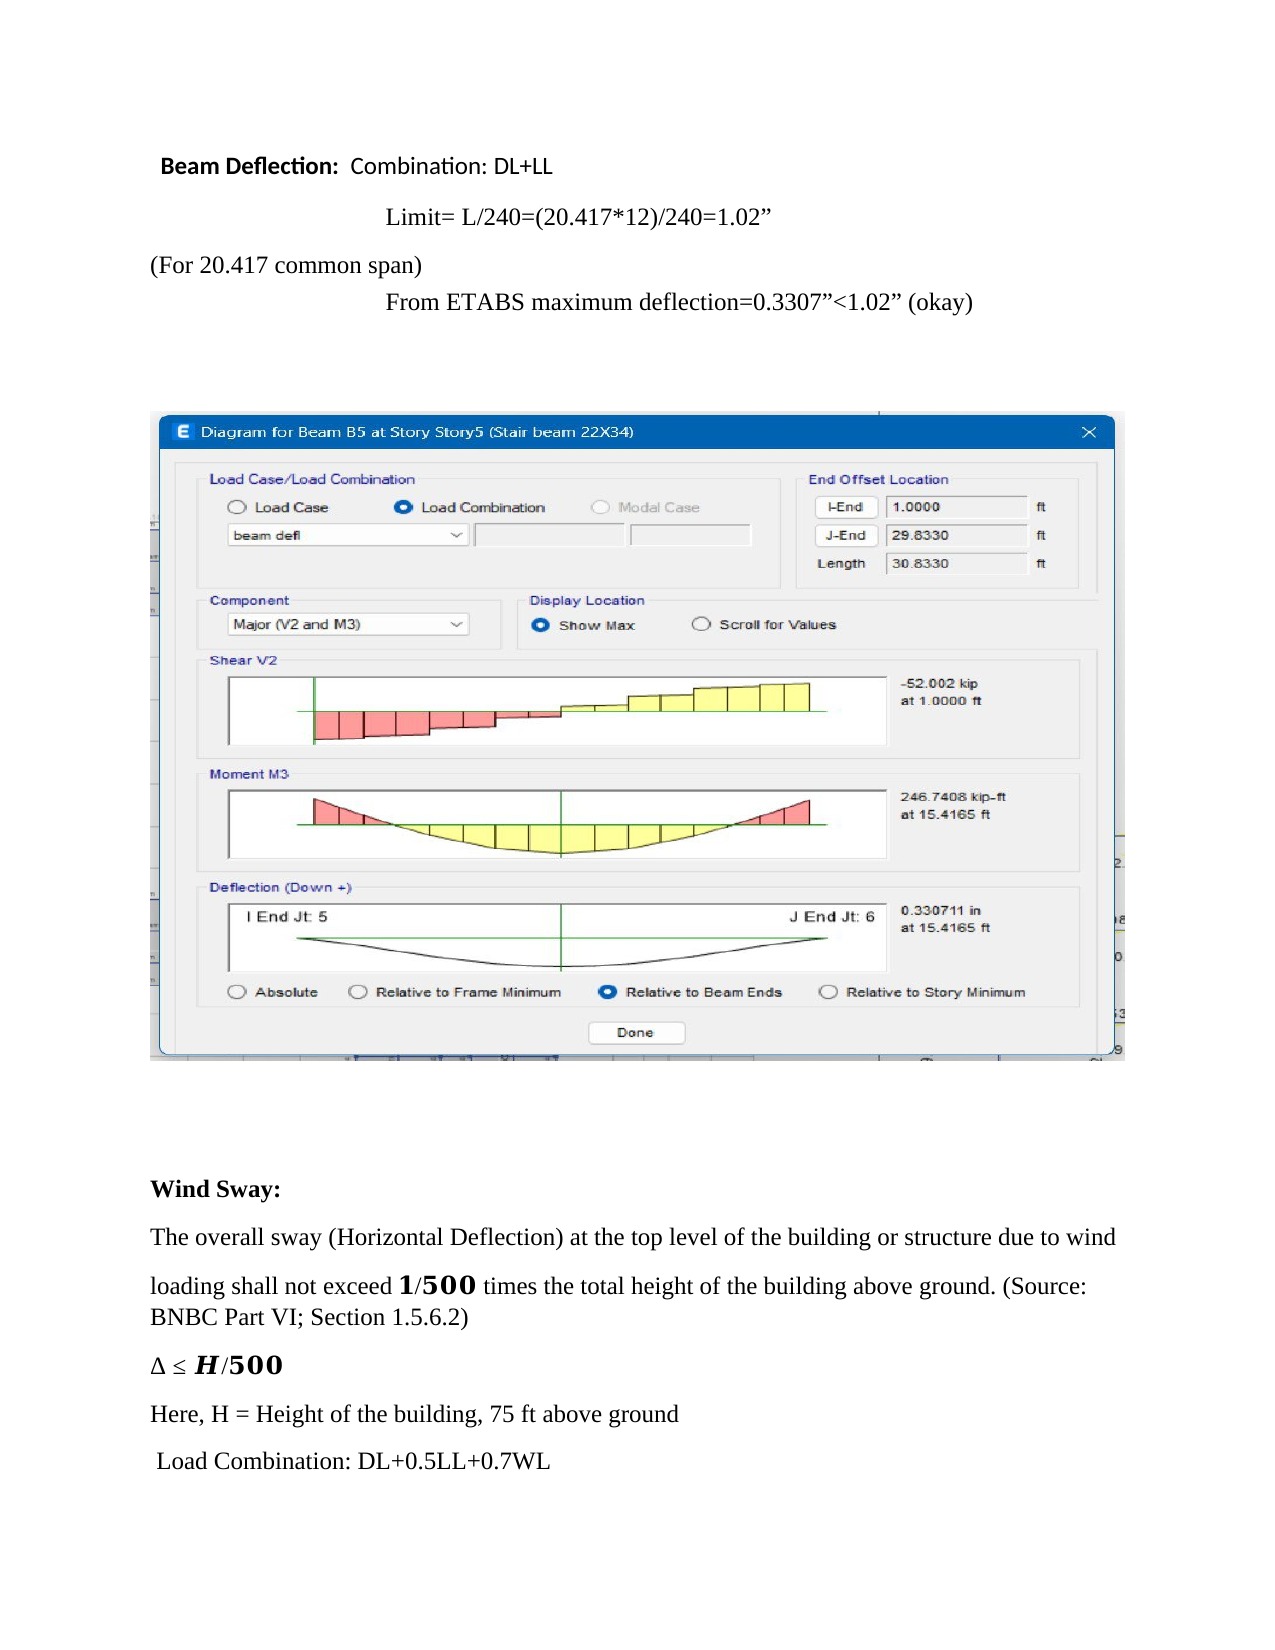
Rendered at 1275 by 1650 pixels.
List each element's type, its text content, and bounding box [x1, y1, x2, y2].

text Δ ≤ 𝑯/𝟓𝟎𝟎 [150, 1349, 1125, 1380]
text Beam Deflection: Combination: DL+LL [160, 150, 1125, 181]
text Here, H = Height of the building, 75 ft above ground [150, 1399, 1125, 1427]
text From ETABS maximum deflection=0.3307”<1.02” (okay) [385, 287, 1125, 316]
picture [150, 411, 1125, 1061]
text The overall sway (Horizontal Deflection) at the top level of the building or structure due to wind [150, 1222, 1125, 1250]
text Load Combination: DL+0.5LL+0.7WL [150, 1446, 1125, 1475]
text Wind Sway: [150, 1174, 1125, 1203]
text Limit= L/240=(20.417*12)/240=1.02” [385, 202, 1125, 231]
text loading shall not exceed 𝟏/𝟓𝟎𝟎 times the total height of the building above ground. (Source: BNBC Part VI; Section 1.5.6.2) [150, 1269, 1125, 1331]
text (For 20.417 common span) [150, 250, 1125, 278]
